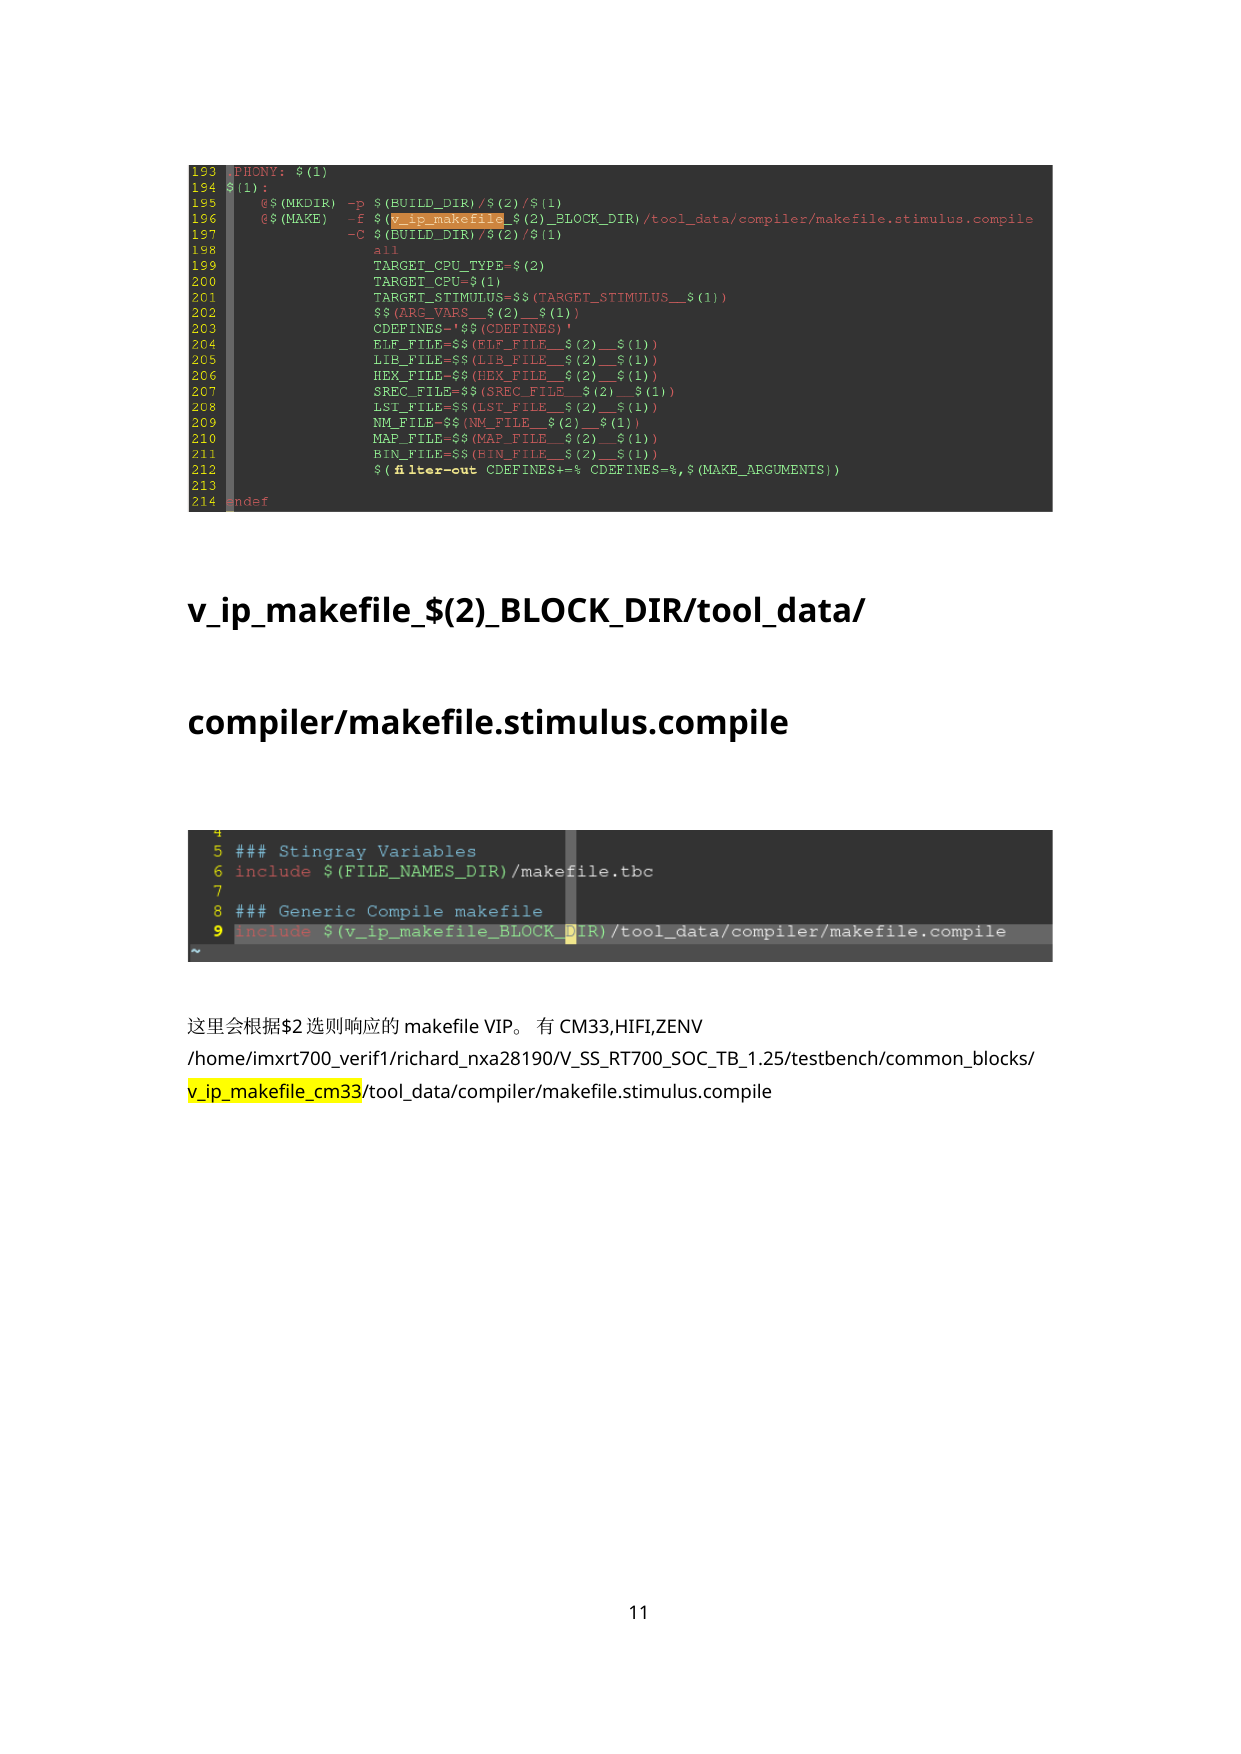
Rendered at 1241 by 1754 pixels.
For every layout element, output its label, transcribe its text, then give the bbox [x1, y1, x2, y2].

text /home/imxrt700_verif1/richard_nxa28190/V_SS_RT700_SOC_TB_1.25/testbench/common_blocks/v_ip_makefile_cm33/tool_data/compiler/makefile.stimulus.compile [187, 1042, 1053, 1107]
picture [187, 830, 1053, 962]
picture [187, 165, 1053, 512]
text 这里会根据$2选则响应的makefile VIP。 有CM33,HIFI,ZENV [187, 1009, 1053, 1042]
subtitle v_ip_makefile_$(2)_BLOCK_DIR/tool_data/compiler/makefile.stimulus.compile [187, 577, 1053, 754]
